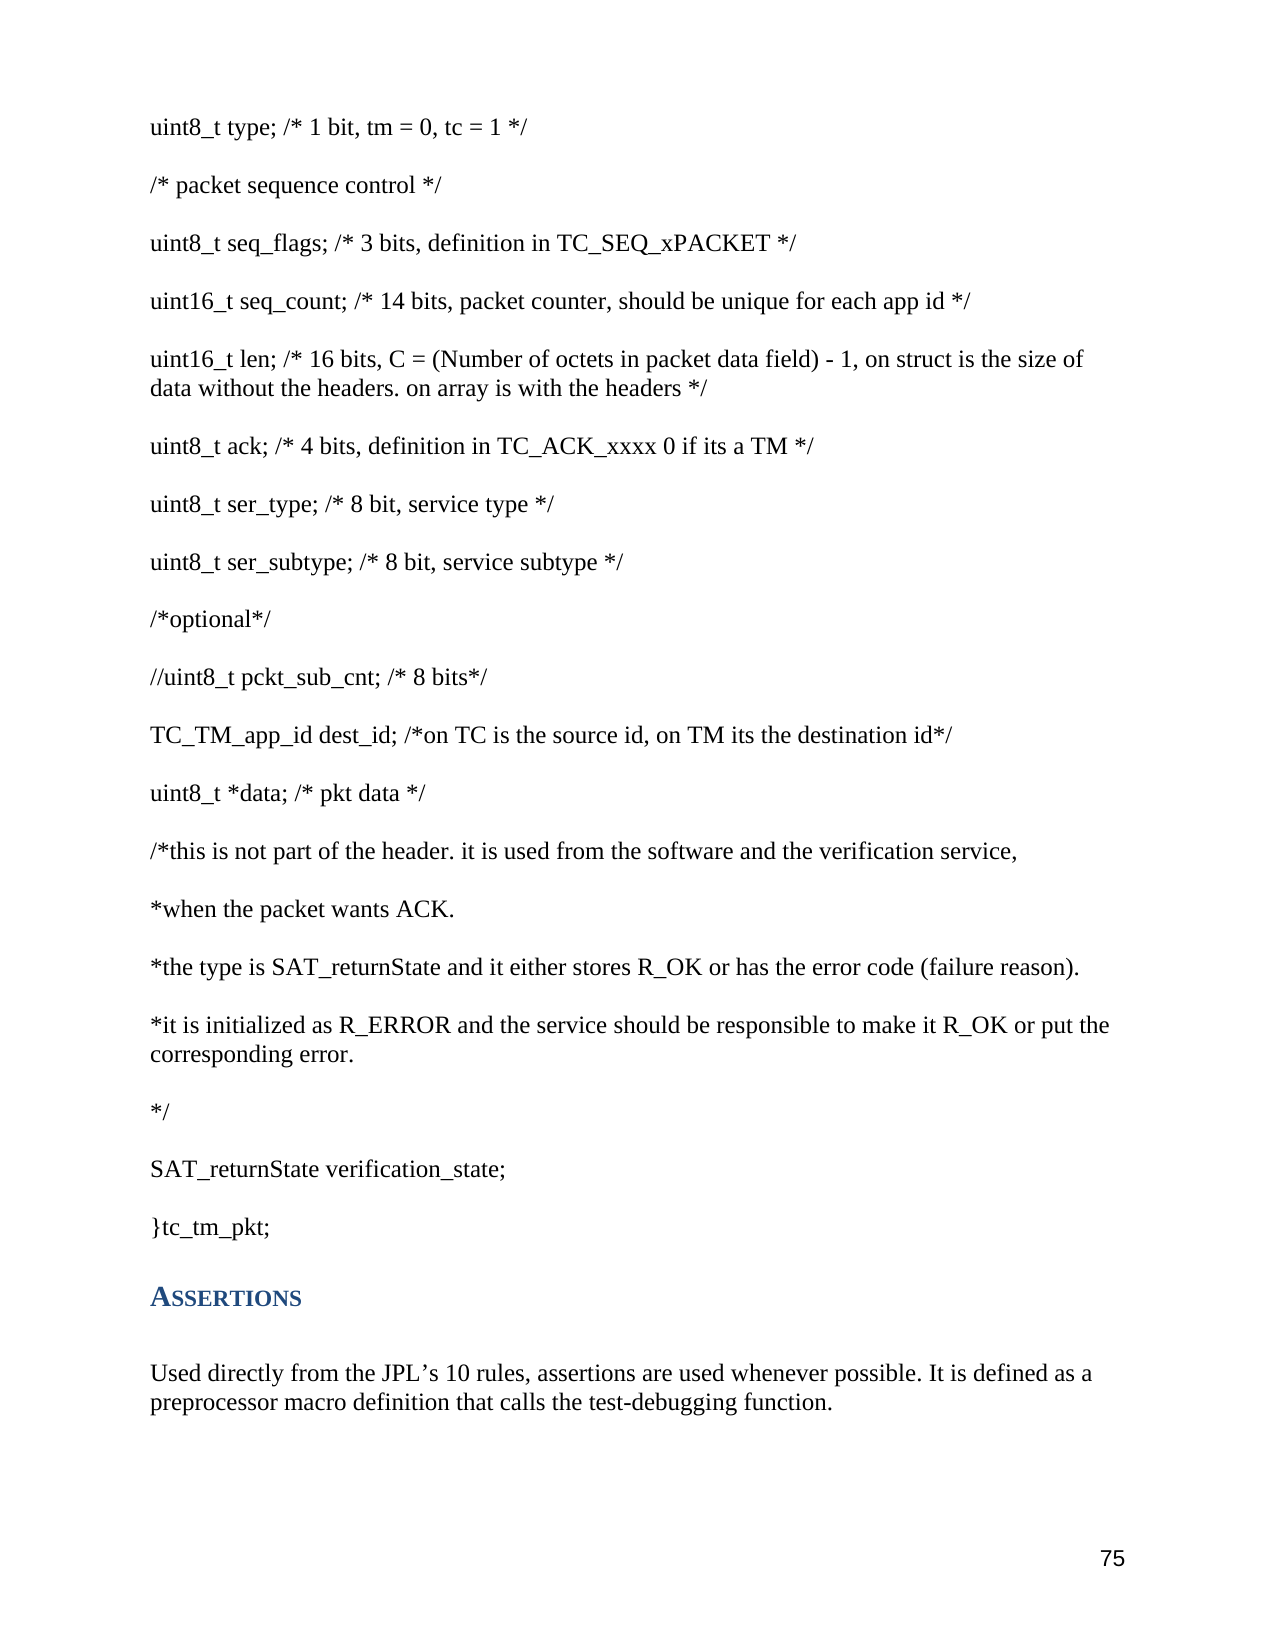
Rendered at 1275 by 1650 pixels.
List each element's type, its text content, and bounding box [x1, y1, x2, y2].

text SAT_returnState verification_state; [150, 1154, 1125, 1183]
text uint8_t *data; /* pkt data */ [150, 778, 1125, 807]
text uint16_t len; /* 16 bits, C = (Number of octets in packet data field) - 1, on struct is the size of data without the headers. on array is with the headers */ [150, 344, 1125, 402]
text *when the packet wants ACK. [150, 894, 1125, 923]
text uint8_t type; /* 1 bit, tm = 0, tc = 1 */ [150, 112, 1125, 141]
text uint8_t ser_type; /* 8 bit, service type */ [150, 489, 1125, 517]
text *it is initialized as R_ERROR and the service should be responsible to make it R_OK or put the corresponding error. [150, 1010, 1125, 1067]
text uint8_t seq_flags; /* 3 bits, definition in TC_SEQ_xPACKET */ [150, 228, 1125, 257]
text uint8_t ack; /* 4 bits, definition in TC_ACK_xxxx 0 if its a TM */ [150, 431, 1125, 459]
text }tc_tm_pkt; [150, 1212, 1125, 1241]
text TC_TM_app_id dest_id; /*on TC is the source id, on TM its the destination id*/ [150, 720, 1125, 749]
subtitle Assertions [150, 1279, 1089, 1312]
text */ [150, 1097, 1125, 1125]
text uint8_t ser_subtype; /* 8 bit, service subtype */ [150, 547, 1125, 575]
text /*this is not part of the header. it is used from the software and the verification service, [150, 836, 1125, 865]
text *the type is SAT_returnState and it either stores R_OK or has the error code (failure reason). [150, 952, 1125, 981]
text /*optional*/ [150, 604, 1125, 633]
text Used directly from the JPL’s 10 rules, assertions are used whenever possible. It is defined as a preprocessor macro definition that calls the test-debugging function. [150, 1358, 1125, 1416]
text //uint8_t pckt_sub_cnt; /* 8 bits*/ [150, 662, 1125, 691]
text /* packet sequence control */ [150, 170, 1125, 199]
text uint16_t seq_count; /* 14 bits, packet counter, should be unique for each app id */ [150, 286, 1125, 315]
